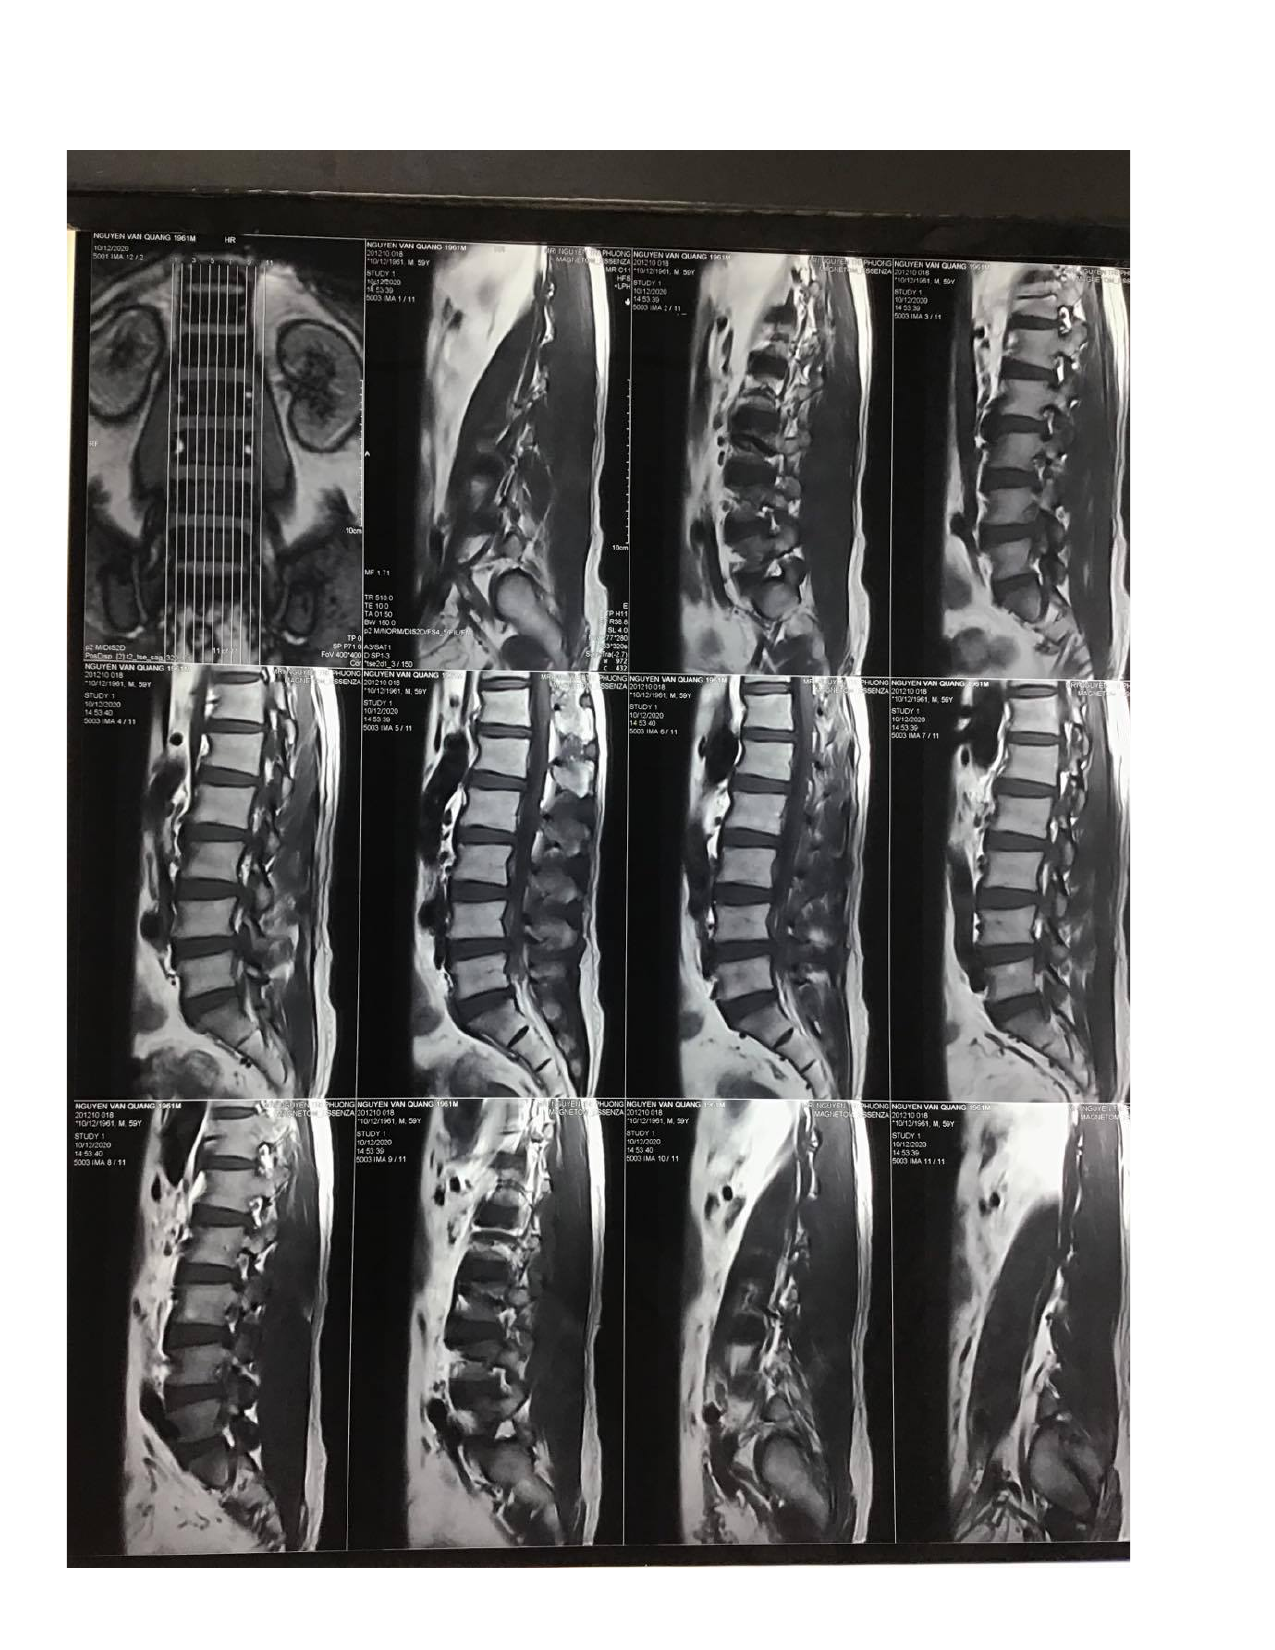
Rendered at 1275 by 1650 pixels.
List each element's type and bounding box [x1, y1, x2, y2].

picture [66, 150, 1130, 1568]
